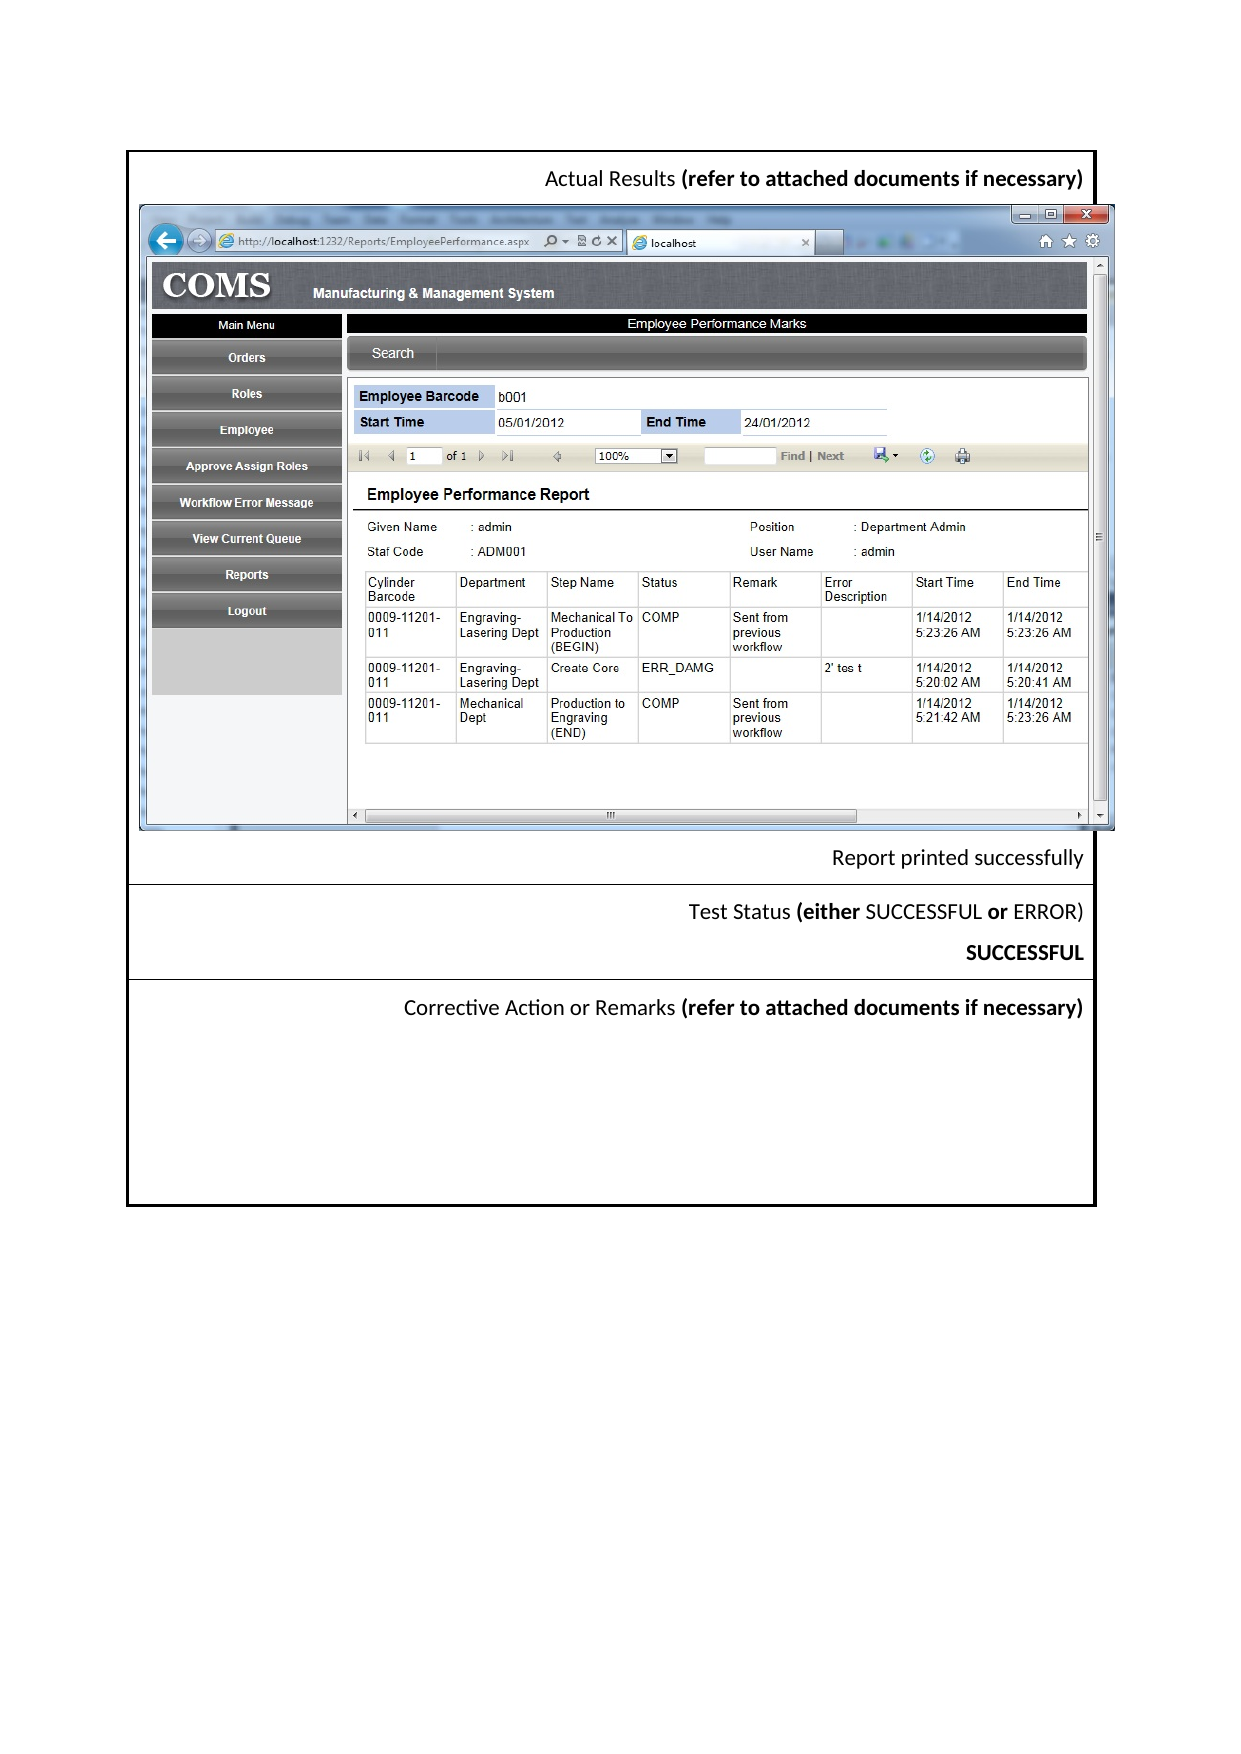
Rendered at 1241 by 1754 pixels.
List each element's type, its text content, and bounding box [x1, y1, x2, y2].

table_cell Actual Results (refer to attached documents if necessary) Report printed successfully [129, 152, 1093, 883]
table_cell Corrective Action or Remarks (refer to attached documents if necessary) [129, 980, 1093, 1203]
table_cell Test Status (either SUCCESSFUL or ERROR) SUCCESSFUL [129, 885, 1093, 978]
picture [139, 204, 1115, 831]
